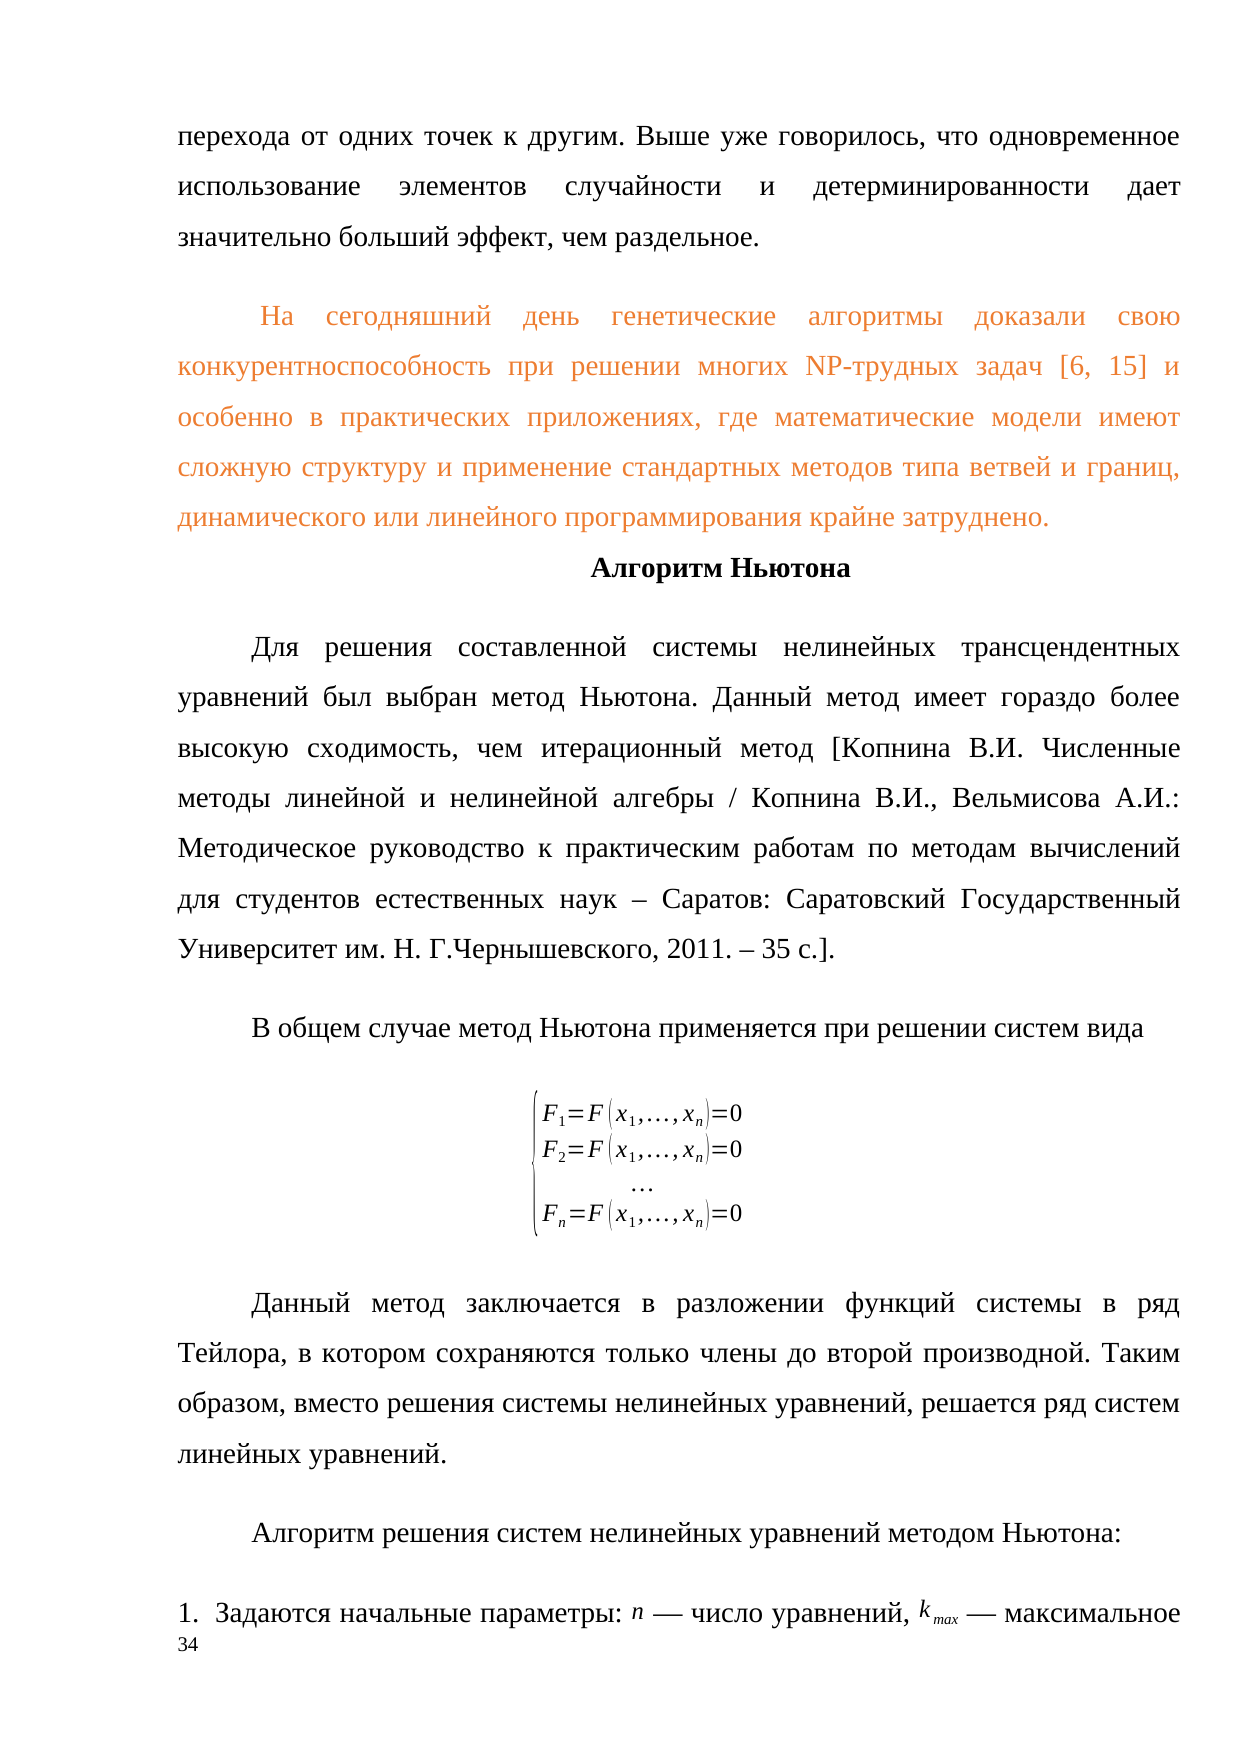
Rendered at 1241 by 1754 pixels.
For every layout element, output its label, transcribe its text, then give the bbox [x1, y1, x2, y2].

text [177, 118, 1181, 252]
text Алгоритм решения систем нелинейных уравнений методом Ньютона: [177, 1515, 1181, 1549]
text Данный метод заключается в разложении функций системы в ряд Тейлора, в котором сохраняются только члены до второй производной. Таким образом, вместо решения системы нелинейных уравнений, решается ряд систем линейных уравнений. [177, 1285, 1181, 1469]
text На сегодняшний день генетические алгоритмы доказали свою конкурентноспособность при решении многих NP-трудных задач [6, 15] и особенно в практических приложениях, где математические модели имеют сложную структуру и применение стандартных методов типа ветвей и границ, динамического или линейного программирования крайне затруднено. [177, 298, 1181, 533]
text В общем случае метод Ньютона применяется при решении систем вида [177, 1011, 1181, 1044]
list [177, 1595, 1181, 1628]
text Для решения составленной системы нелинейных трансцендентных уравнений был выбран метод Ньютона. Данный метод имеет гораздо более высокую сходимость, чем итерационный метод [Копнина В.И. Численные методы линейной и нелинейной алгебры / Копнина В.И., Вельмисова А.И.: Методическое руководство к практическим работам по методам вычислений для студентов естественных наук – Саратов: Саратовский Государственный Университет им. Н. Г.Чернышевского, 2011. – 35 c.]. [177, 629, 1181, 965]
text Алгоритм Ньютона [177, 550, 1181, 583]
